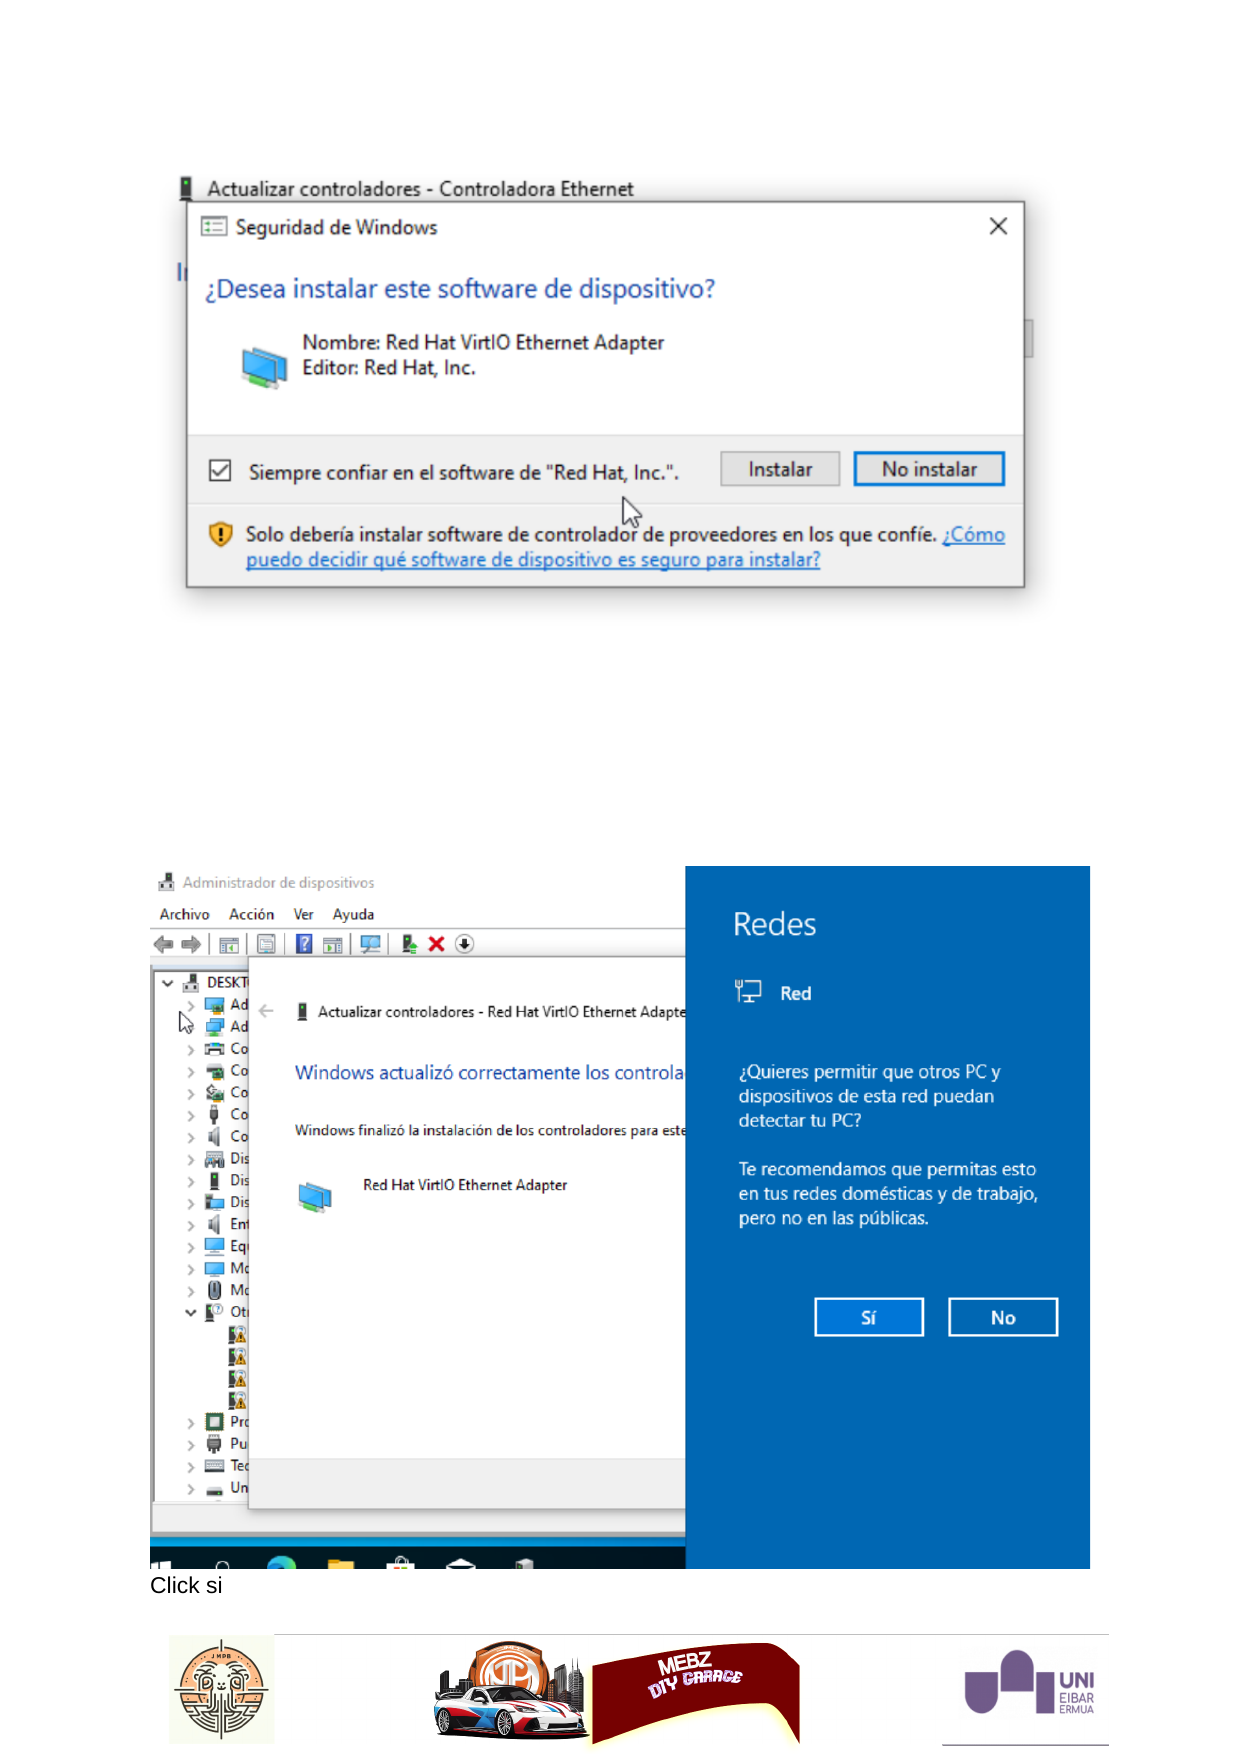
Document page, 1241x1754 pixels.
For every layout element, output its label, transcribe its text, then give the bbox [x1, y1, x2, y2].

picture [168, 1625, 1109, 1754]
picture [150, 866, 1091, 1569]
text Click si [150, 1572, 1090, 1599]
picture [150, 150, 1091, 863]
